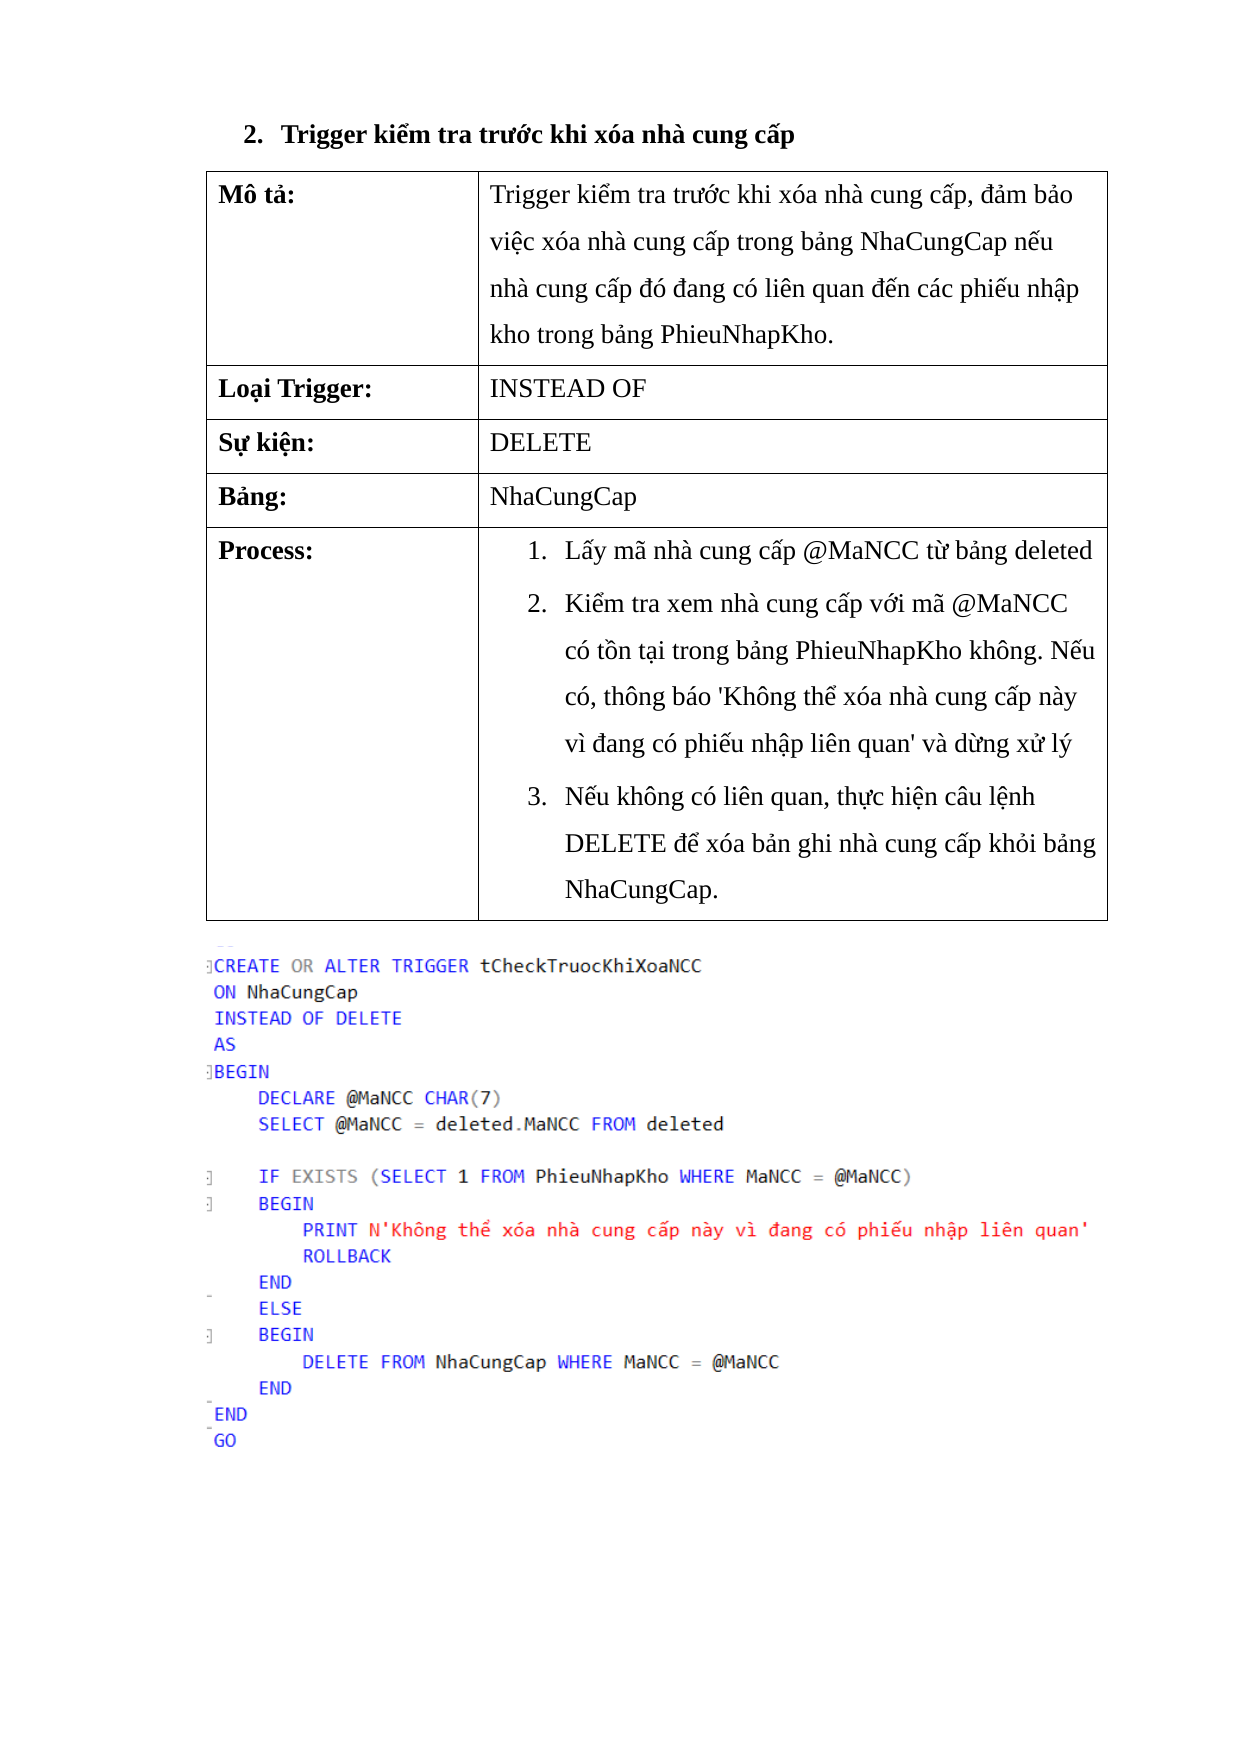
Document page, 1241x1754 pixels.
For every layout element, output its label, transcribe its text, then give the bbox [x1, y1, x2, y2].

picture [206, 946, 1123, 1479]
table_cell DELETE [479, 420, 1107, 473]
table_cell Lấy mã nhà cung cấp @MaNCC từ bảng deleted Kiểm tra xem nhà cung cấp với mã @MaNCC có tồn tại trong bảng PhieuNhapKho không. Nếu có, thông báo 'Không thể xóa nhà cung cấp này vì đang có phiếu nhập liên quan' và dừng xử lý Nếu không có liên quan, thực hiện câu lệnh DELETE để xóa bản ghi nhà cung cấp khỏi bảng NhaCungCap. [479, 528, 1107, 920]
table_cell Bảng: [207, 474, 478, 527]
list Trigger kiểm tra trước khi xóa nhà cung cấp [243, 118, 1122, 149]
table_header Mô tả: [207, 172, 478, 365]
table_cell Process: [207, 528, 478, 920]
table_cell Loại Trigger: [207, 366, 478, 419]
table_cell Sự kiện: [207, 420, 478, 473]
table_header Trigger kiểm tra trước khi xóa nhà cung cấp, đảm bảo việc xóa nhà cung cấp trong bảng NhaCungCap nếu nhà cung cấp đó đang có liên quan đến các phiếu nhập kho trong bảng PhieuNhapKho. [479, 172, 1107, 365]
table_cell NhaCungCap [479, 474, 1107, 527]
table_cell INSTEAD OF [479, 366, 1107, 419]
